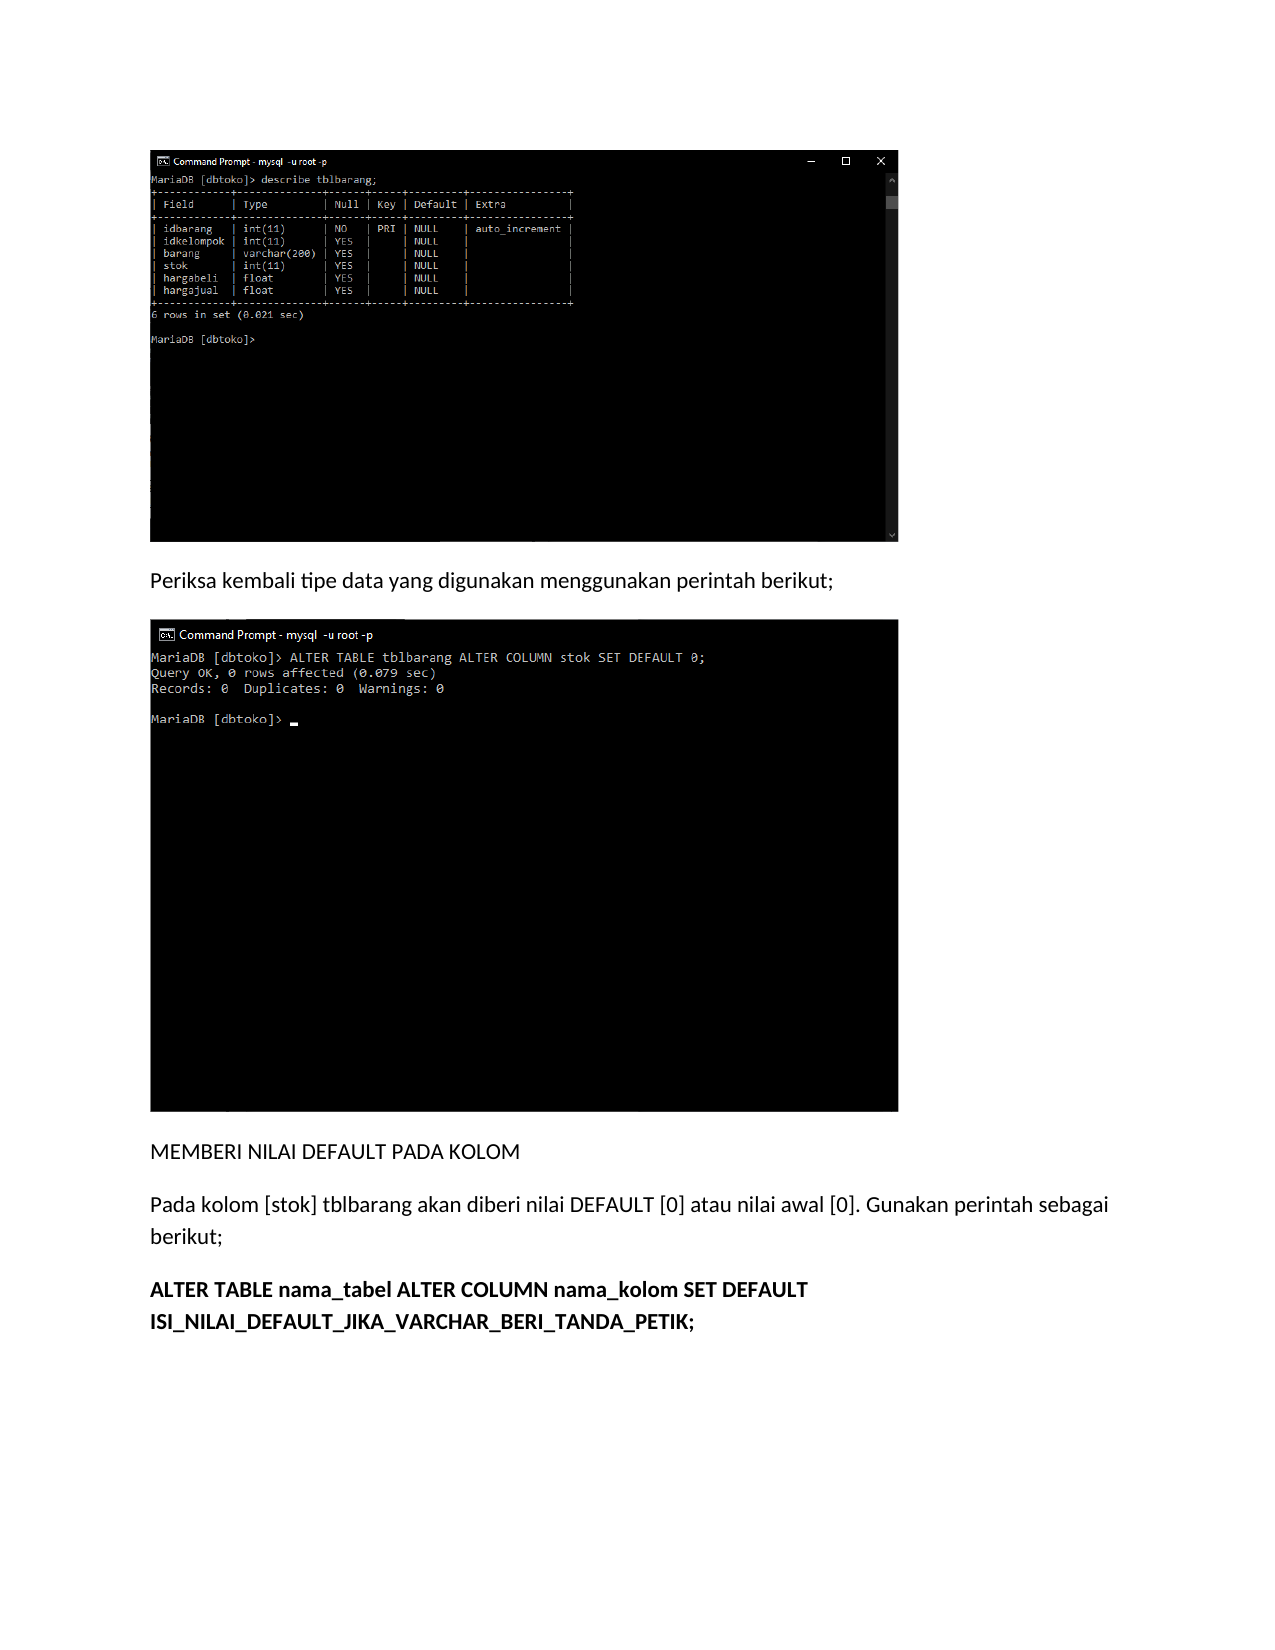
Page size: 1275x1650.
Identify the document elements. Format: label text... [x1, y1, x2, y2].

text MEMBERI NILAI DEFAULT PADA KOLOM [150, 1137, 1125, 1165]
text ALTER TABLE nama_tabel ALTER COLUMN nama_kolom SET DEFAULT ISI_NILAI_DEFAULT_JIKA_VARCHAR_BERI_TANDA_PETIK; [150, 1275, 1125, 1336]
text Periksa kembali tipe data yang digunakan menggunakan perintah berikut; [150, 566, 1125, 594]
picture [150, 150, 899, 542]
text Pada kolom [stok] tblbarang akan diberi nilai DEFAULT [0] atau nilai awal [0]. Gunakan perintah sebagai berikut; [150, 1190, 1125, 1250]
picture [150, 619, 899, 1112]
